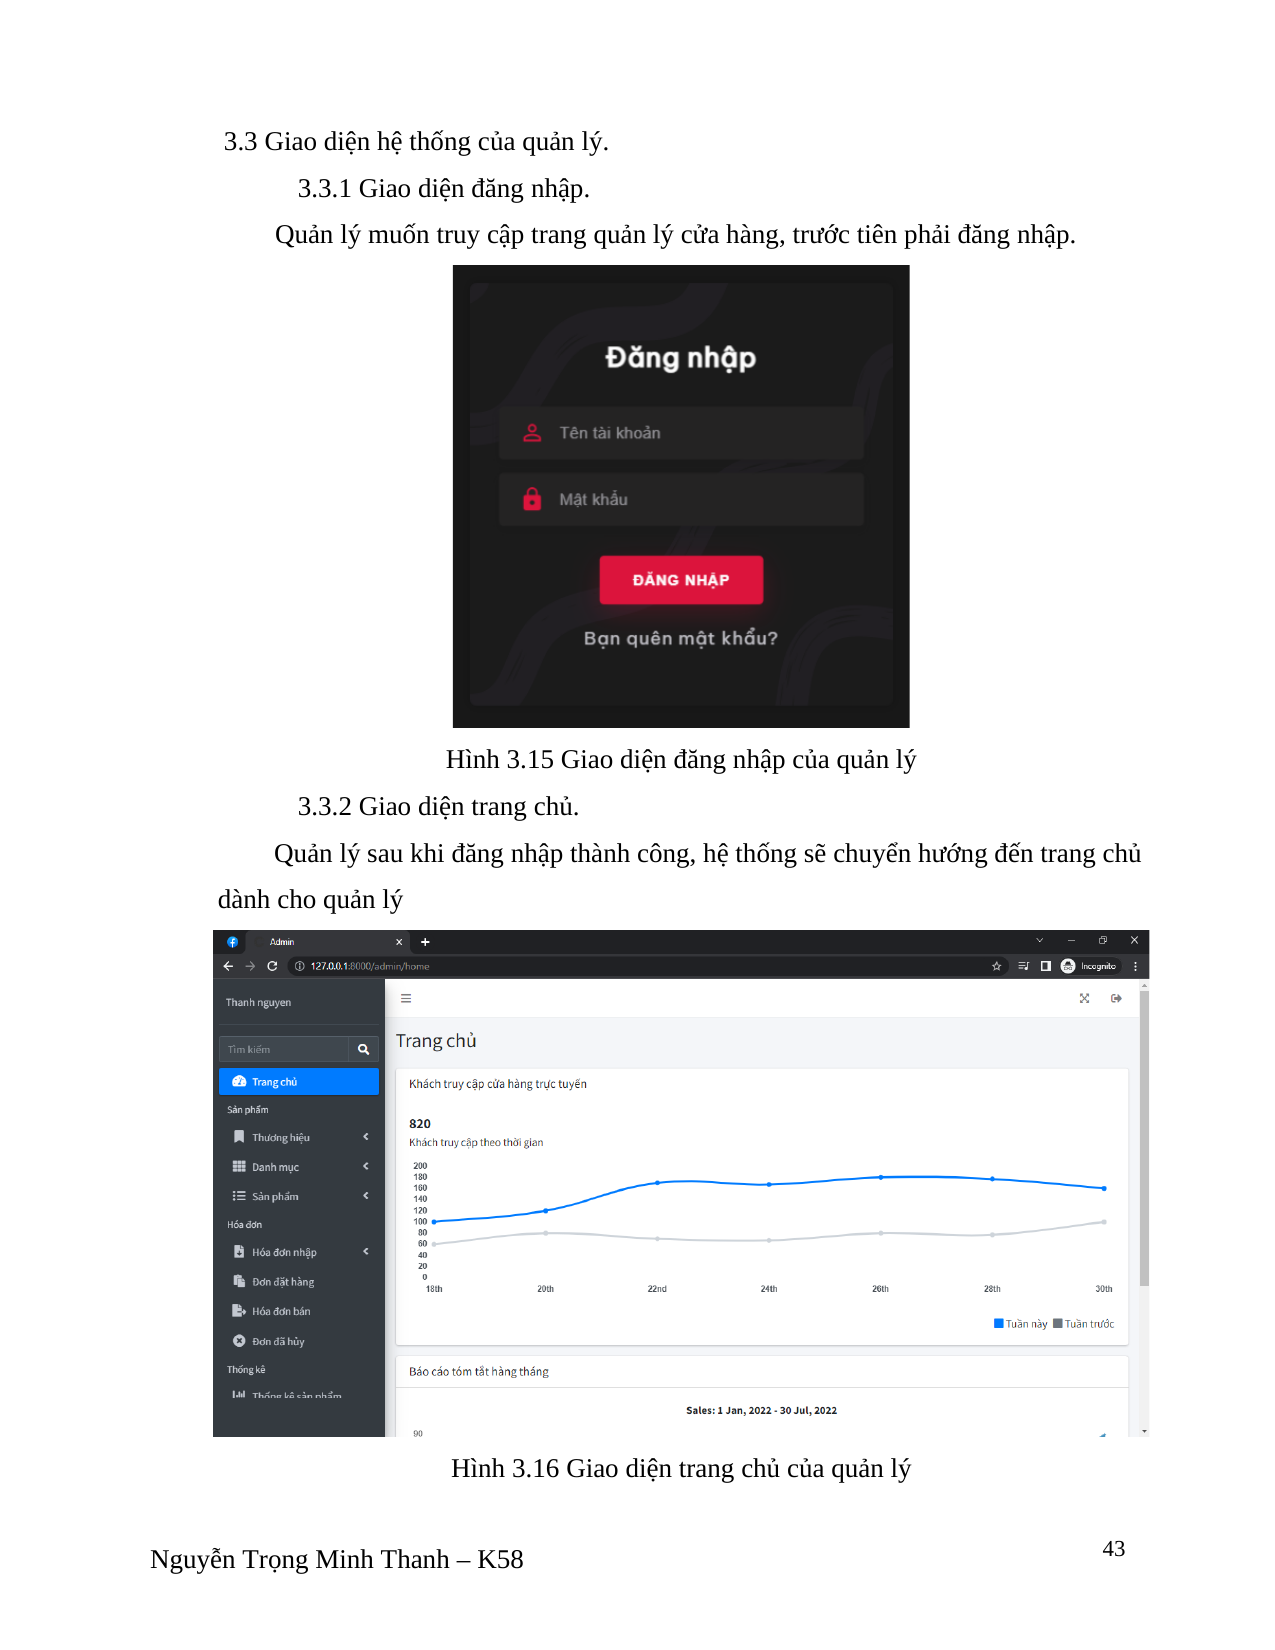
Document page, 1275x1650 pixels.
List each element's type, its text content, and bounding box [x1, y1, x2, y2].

picture [452, 265, 910, 728]
text Quản lý sau khi đăng nhập thành công, hệ thống sẽ chuyển hướng đến trang chủ dành cho quản lý [218, 837, 1154, 915]
list Giao diện hệ thống của quản lý. [224, 125, 1154, 156]
list Giao diện đăng nhập. [298, 172, 1154, 203]
list Giao diện trang chủ. [298, 790, 1154, 821]
text Quản lý muốn truy cập trang quản lý cửa hàng, trước tiên phải đăng nhập. [224, 218, 1154, 249]
picture [213, 930, 1150, 1437]
